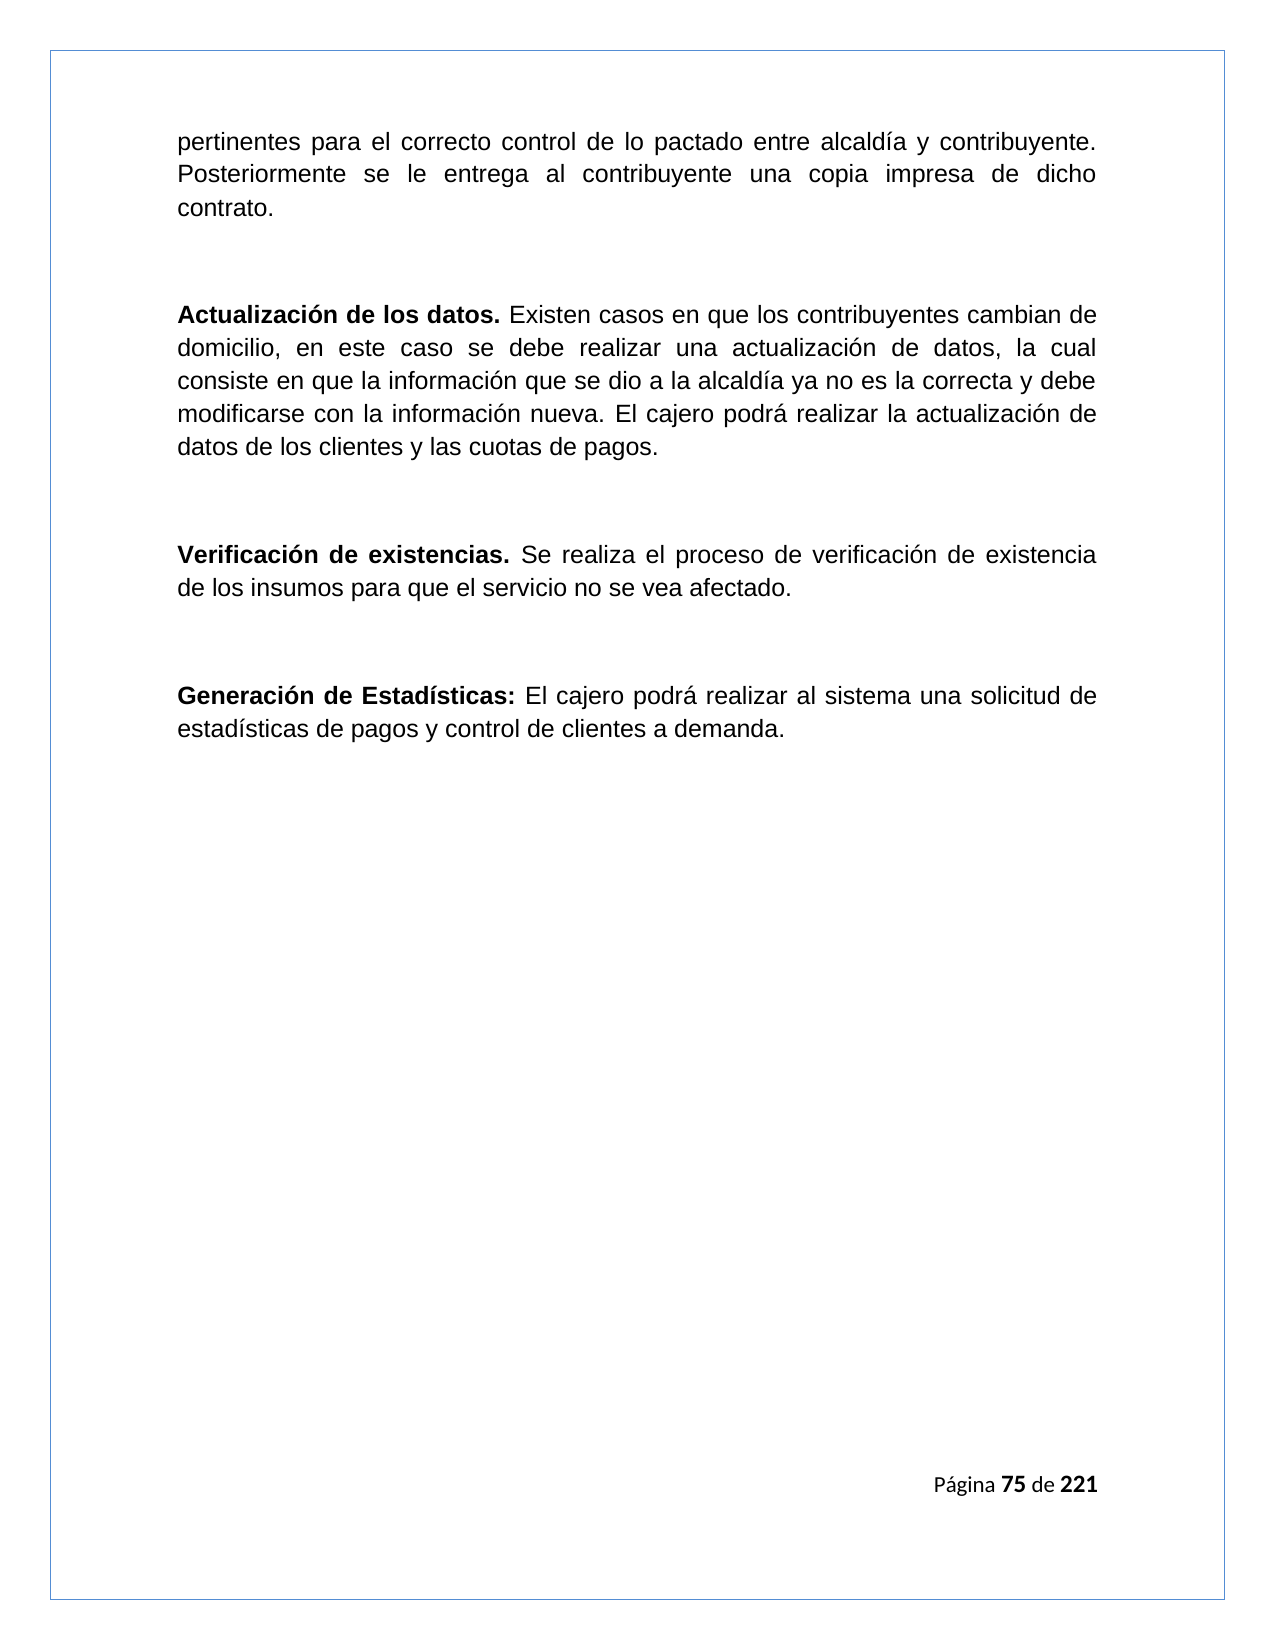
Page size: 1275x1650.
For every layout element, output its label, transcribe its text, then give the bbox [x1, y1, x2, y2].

text Generación de Estadísticas: El cajero podrá realizar al sistema una solicitud de estadísticas de pagos y control de clientes a demanda. [177, 681, 1098, 742]
text Verificación de existencias. Se realiza el proceso de verificación de existencia de los insumos para que el servicio no se vea afectado. [177, 540, 1098, 602]
text Actualización de los datos. Existen casos en que los contribuyentes cambian de domicilio, en este caso se debe realizar una actualización de datos, la cual consiste en que la información que se dio a la alcaldía ya no es la correcta y debe modificarse con la información nueva. El cajero podrá realizar la actualización de datos de los clientes y las cuotas de pagos. [177, 300, 1098, 461]
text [177, 126, 1098, 221]
